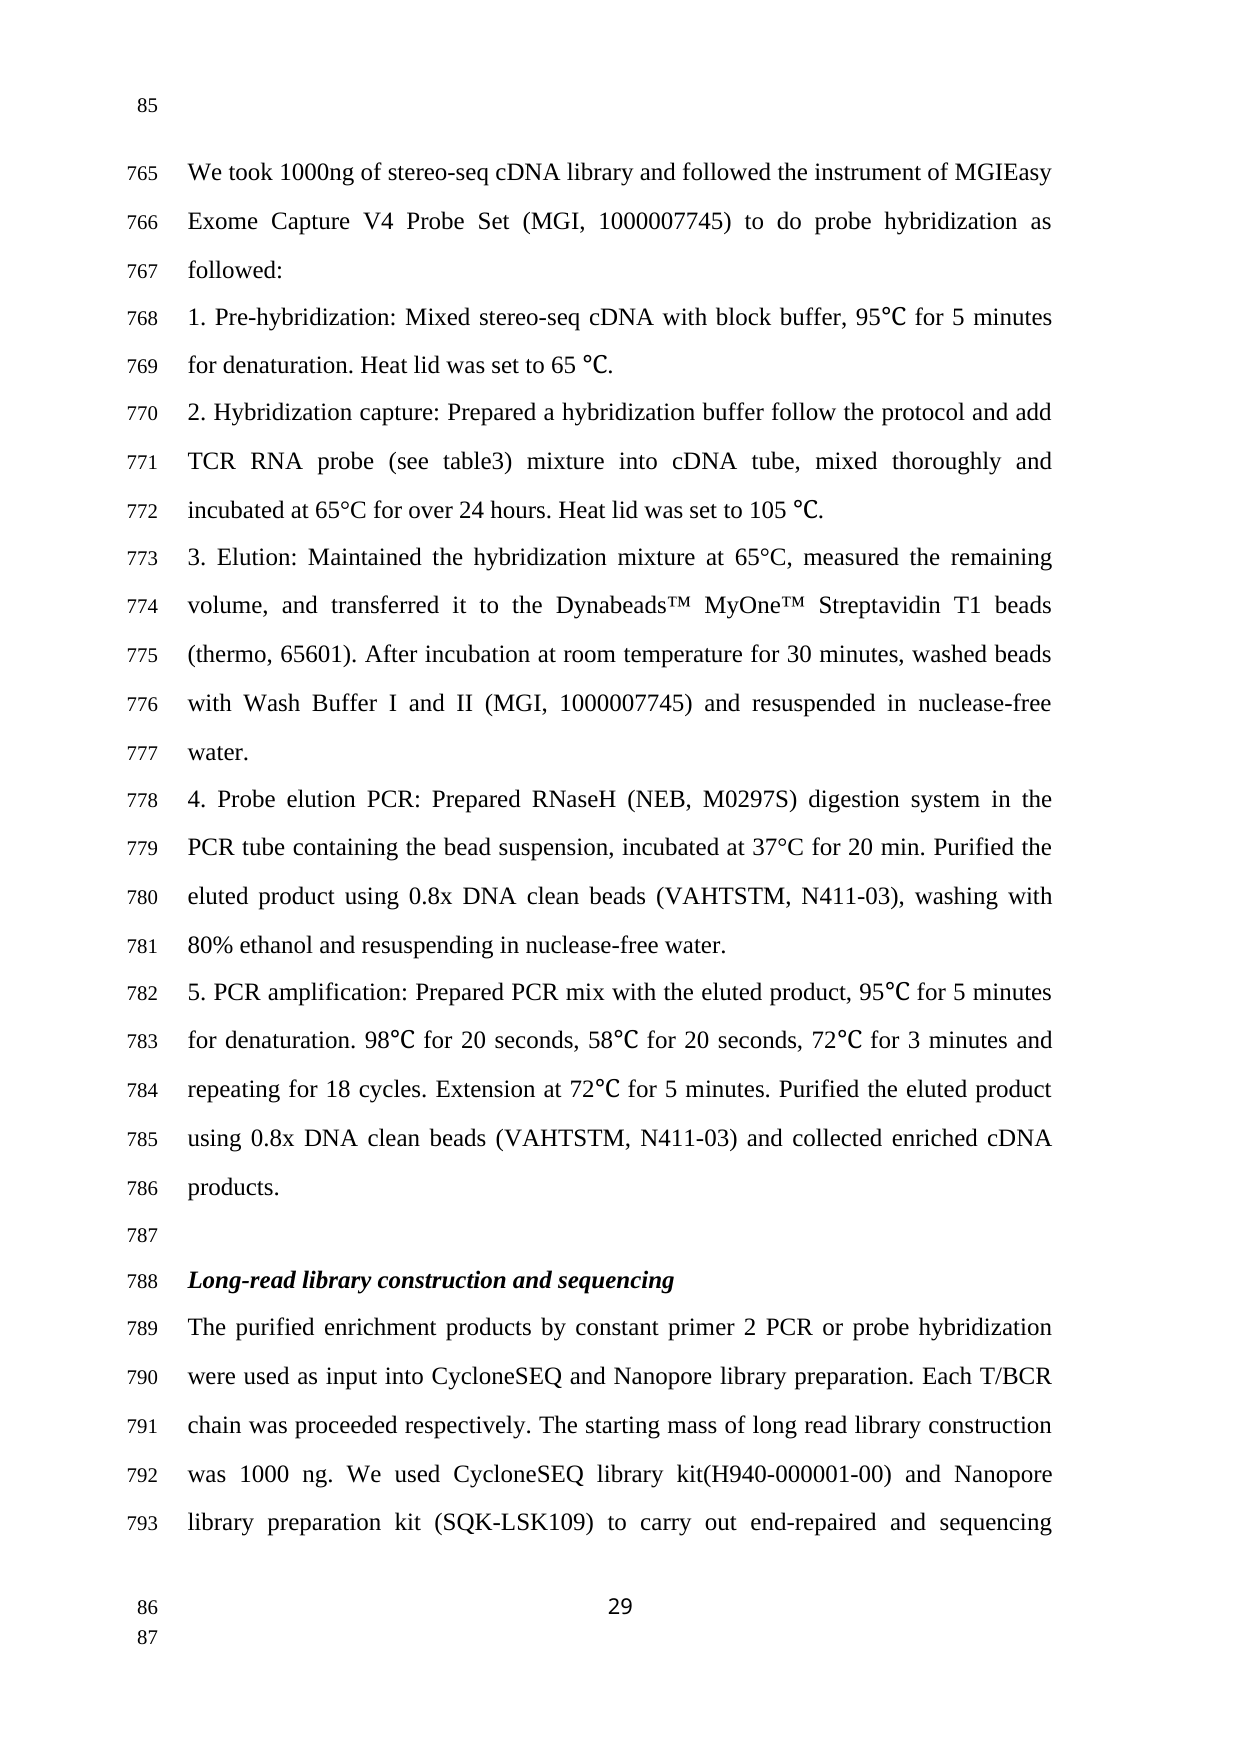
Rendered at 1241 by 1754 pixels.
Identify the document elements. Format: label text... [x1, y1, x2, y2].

text We took 1000ng of stereo-seq cDNA library and followed the instrument of MGIEasy Exome Capture V4 Probe Set (MGI, 1000007745) to do probe hybridization as followed: [187, 156, 1053, 286]
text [187, 1311, 1053, 1538]
text 3. Elution: Maintained the hybridization mixture at 65°C, measured the remaining volume, and transferred it to the Dynabeads™ MyOne™ Streptavidin T1 beads (thermo, 65601). After incubation at room temperature for 30 minutes, washed beads with Wash Buffer I and II (MGI, 1000007745) and resuspended in nuclease-free water. [187, 540, 1053, 767]
text 1. Pre-hybridization: Mixed stereo-seq cDNA with block buffer, 95℃ for 5 minutes for denaturation. Heat lid was set to 65 ℃. [187, 300, 1053, 381]
text Long-read library construction and sequencing [187, 1264, 1053, 1296]
text 2. Hybridization capture: Prepared a hybridization buffer follow the protocol and add TCR RNA probe (see table3) mixture into cDNA tube, mixed thoroughly and incubated at 65°C for over 24 hours. Heat lid was set to 105 ℃. [187, 396, 1053, 526]
text 4. Probe elution PCR: Prepared RNaseH (NEB, M0297S) digestion system in the PCR tube containing the bead suspension, incubated at 37°C for 20 min. Purified the eluted product using 0.8x DNA clean beads (VAHTSTM, N411-03), washing with 80% ethanol and resuspending in nuclease-free water. [187, 782, 1053, 961]
text 5. PCR amplification: Prepared PCR mix with the eluted product, 95℃ for 5 minutes for denaturation. 98℃ for 20 seconds, 58℃ for 20 seconds, 72℃ for 3 minutes and repeating for 18 cycles. Extension at 72℃ for 5 minutes. Purified the eluted product using 0.8x DNA clean beads (VAHTSTM, N411-03) and collected enriched cDNA products. [187, 975, 1053, 1202]
